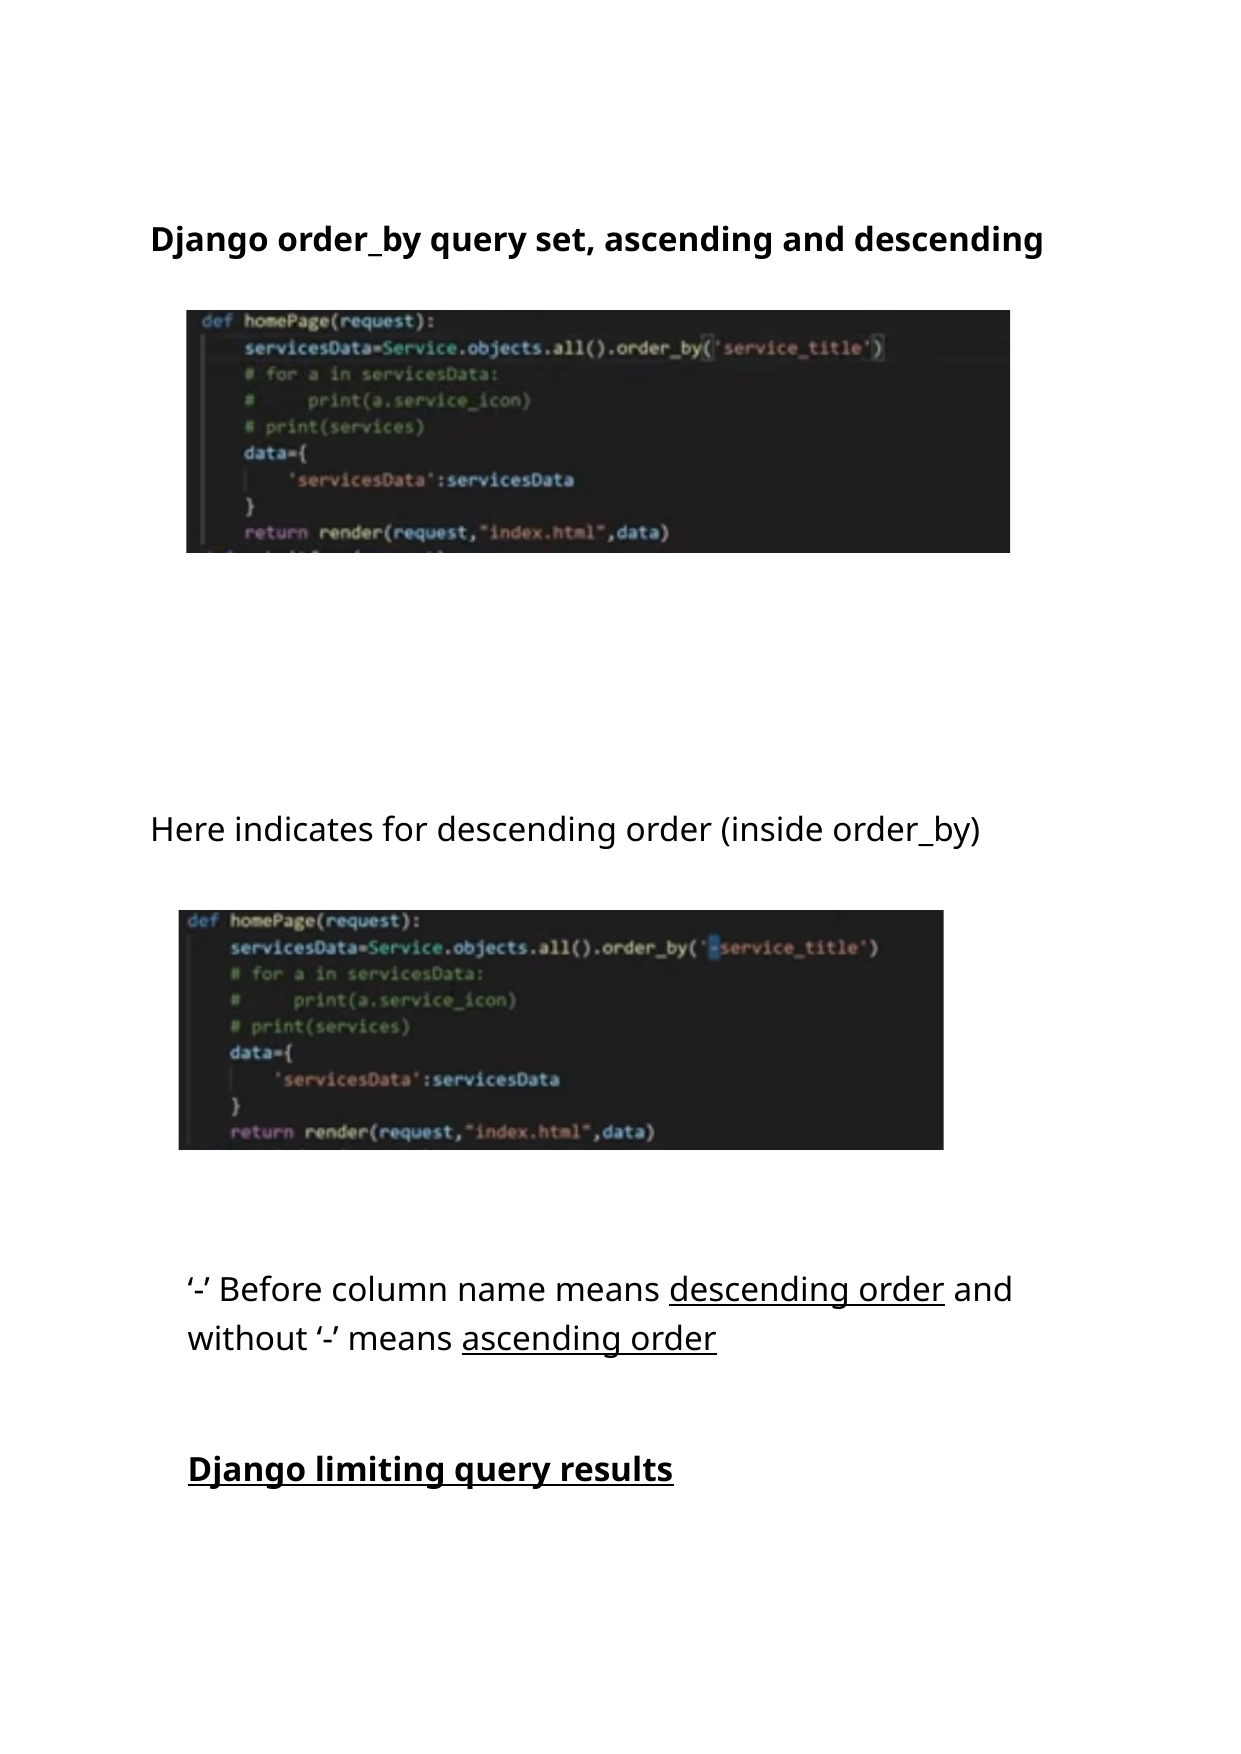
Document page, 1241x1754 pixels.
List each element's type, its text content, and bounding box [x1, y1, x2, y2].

text ‘-’ Before column name means descending order and without ‘-’ means ascending order [187, 1266, 1090, 1360]
text Django limiting query results [187, 1446, 1090, 1491]
text Django order_by query set, ascending and descending [150, 216, 1090, 261]
text Here indicates for descending order (inside order_by) [150, 806, 1090, 852]
